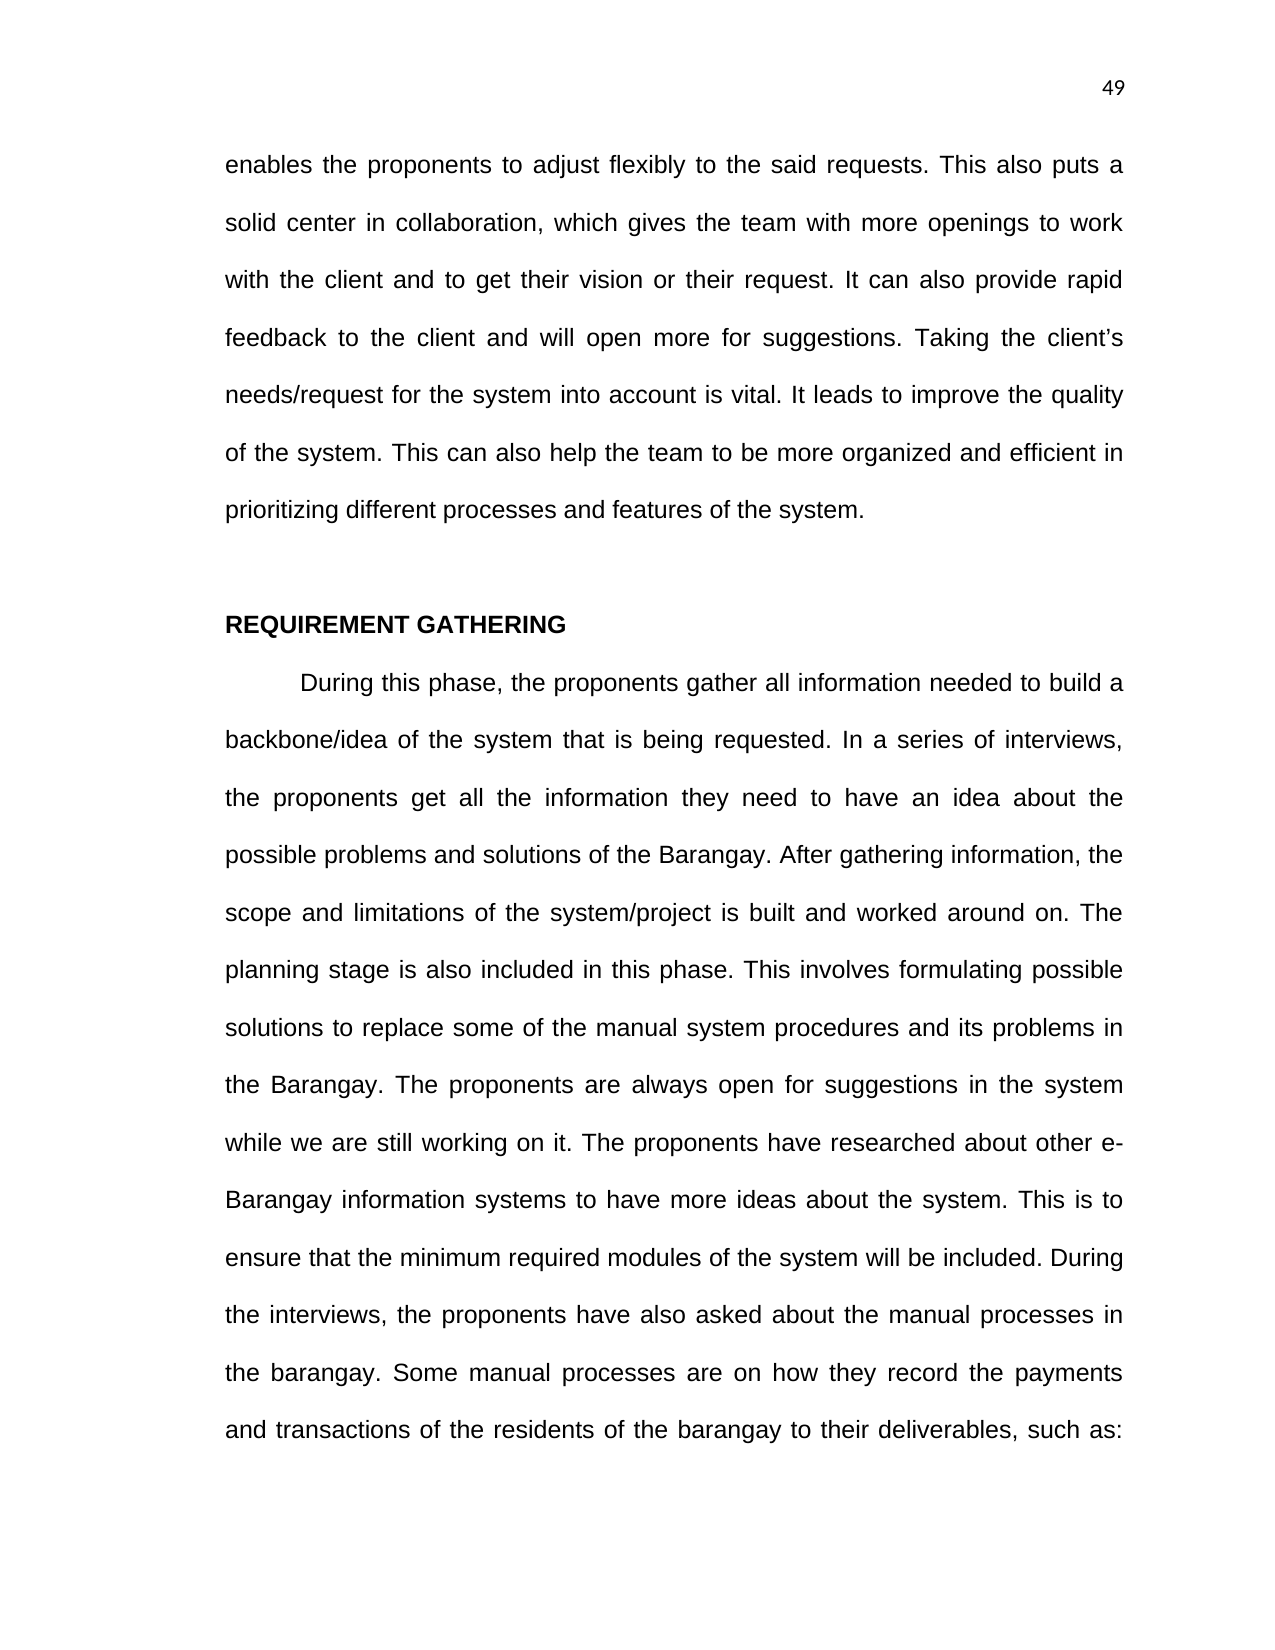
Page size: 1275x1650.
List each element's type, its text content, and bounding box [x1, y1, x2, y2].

text REQUIREMENT GATHERING [225, 610, 1125, 639]
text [225, 667, 1125, 1444]
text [225, 150, 1125, 524]
